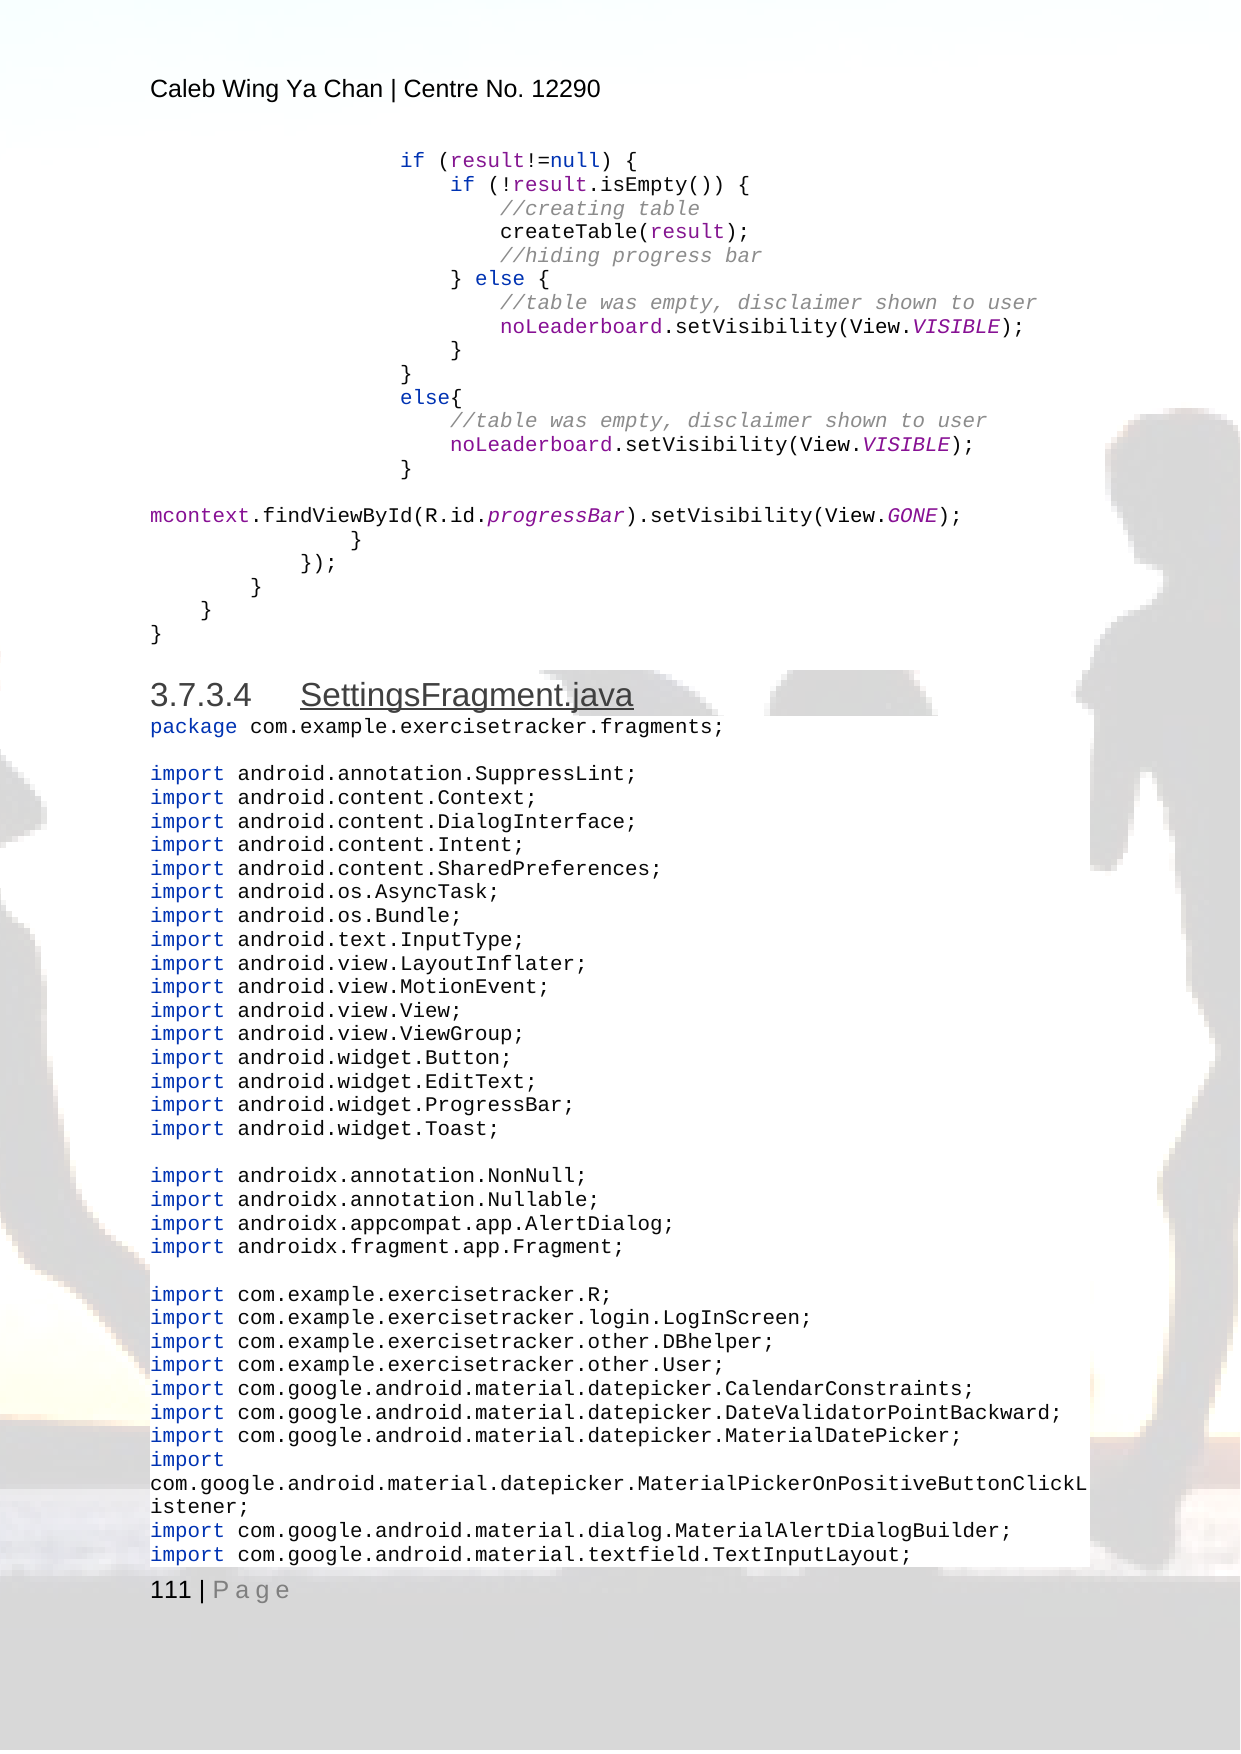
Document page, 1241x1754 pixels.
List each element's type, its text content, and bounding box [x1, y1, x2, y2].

subtitle SettingsFragment.java [150, 674, 1090, 713]
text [150, 716, 1090, 1567]
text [150, 150, 1090, 647]
